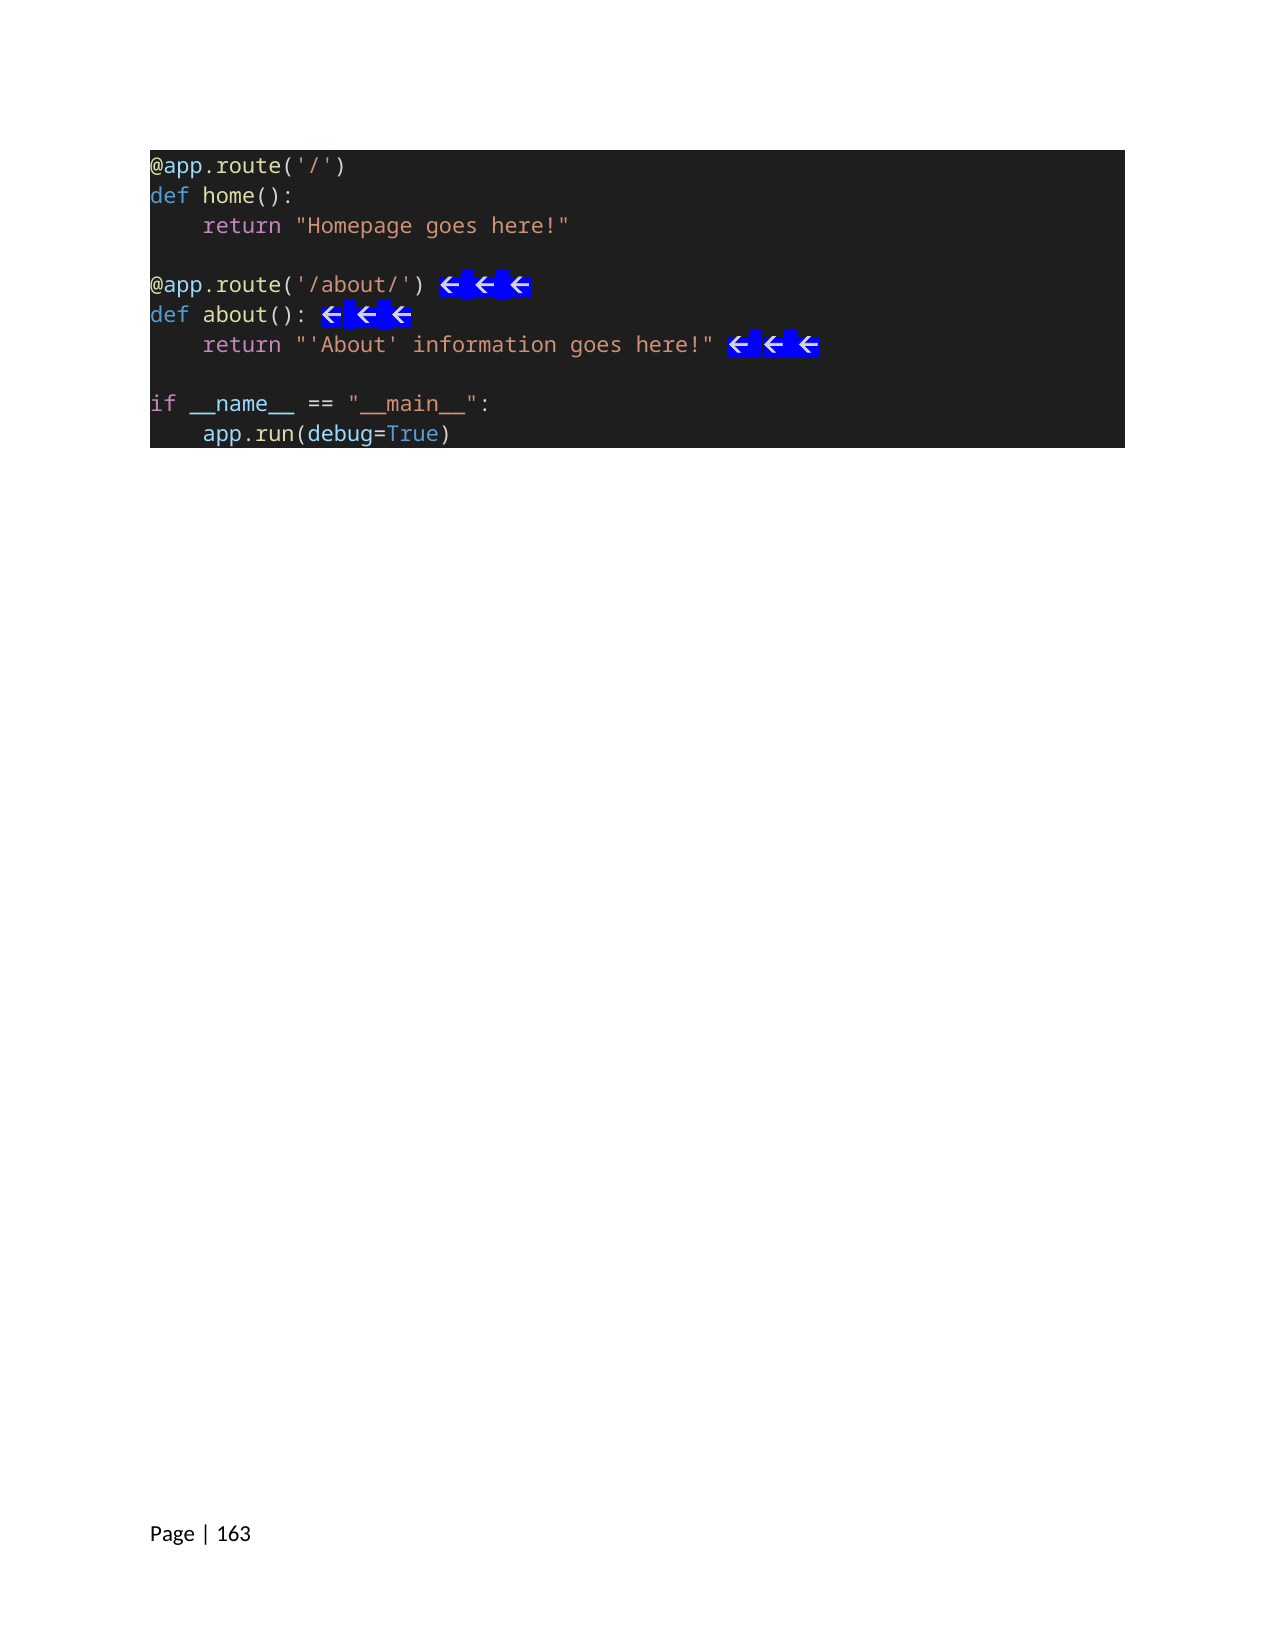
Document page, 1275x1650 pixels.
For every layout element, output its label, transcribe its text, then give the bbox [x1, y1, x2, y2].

text return "Homepage goes here!" [150, 209, 1125, 239]
text def home(): [150, 180, 1125, 209]
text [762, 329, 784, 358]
text @app.route('/about/') [509, 269, 1125, 299]
text app.run(debug=True) [150, 418, 1125, 448]
text @app.route('/') [150, 150, 1125, 180]
text def about(): [391, 299, 1125, 329]
text @app.route('/about/') [150, 269, 461, 299]
text def about(): [150, 299, 343, 329]
text if __name__ == "__main__": [150, 388, 1125, 418]
text return "'About' information goes here!" [797, 329, 1125, 358]
text return "'About' information goes here!" [150, 329, 749, 358]
